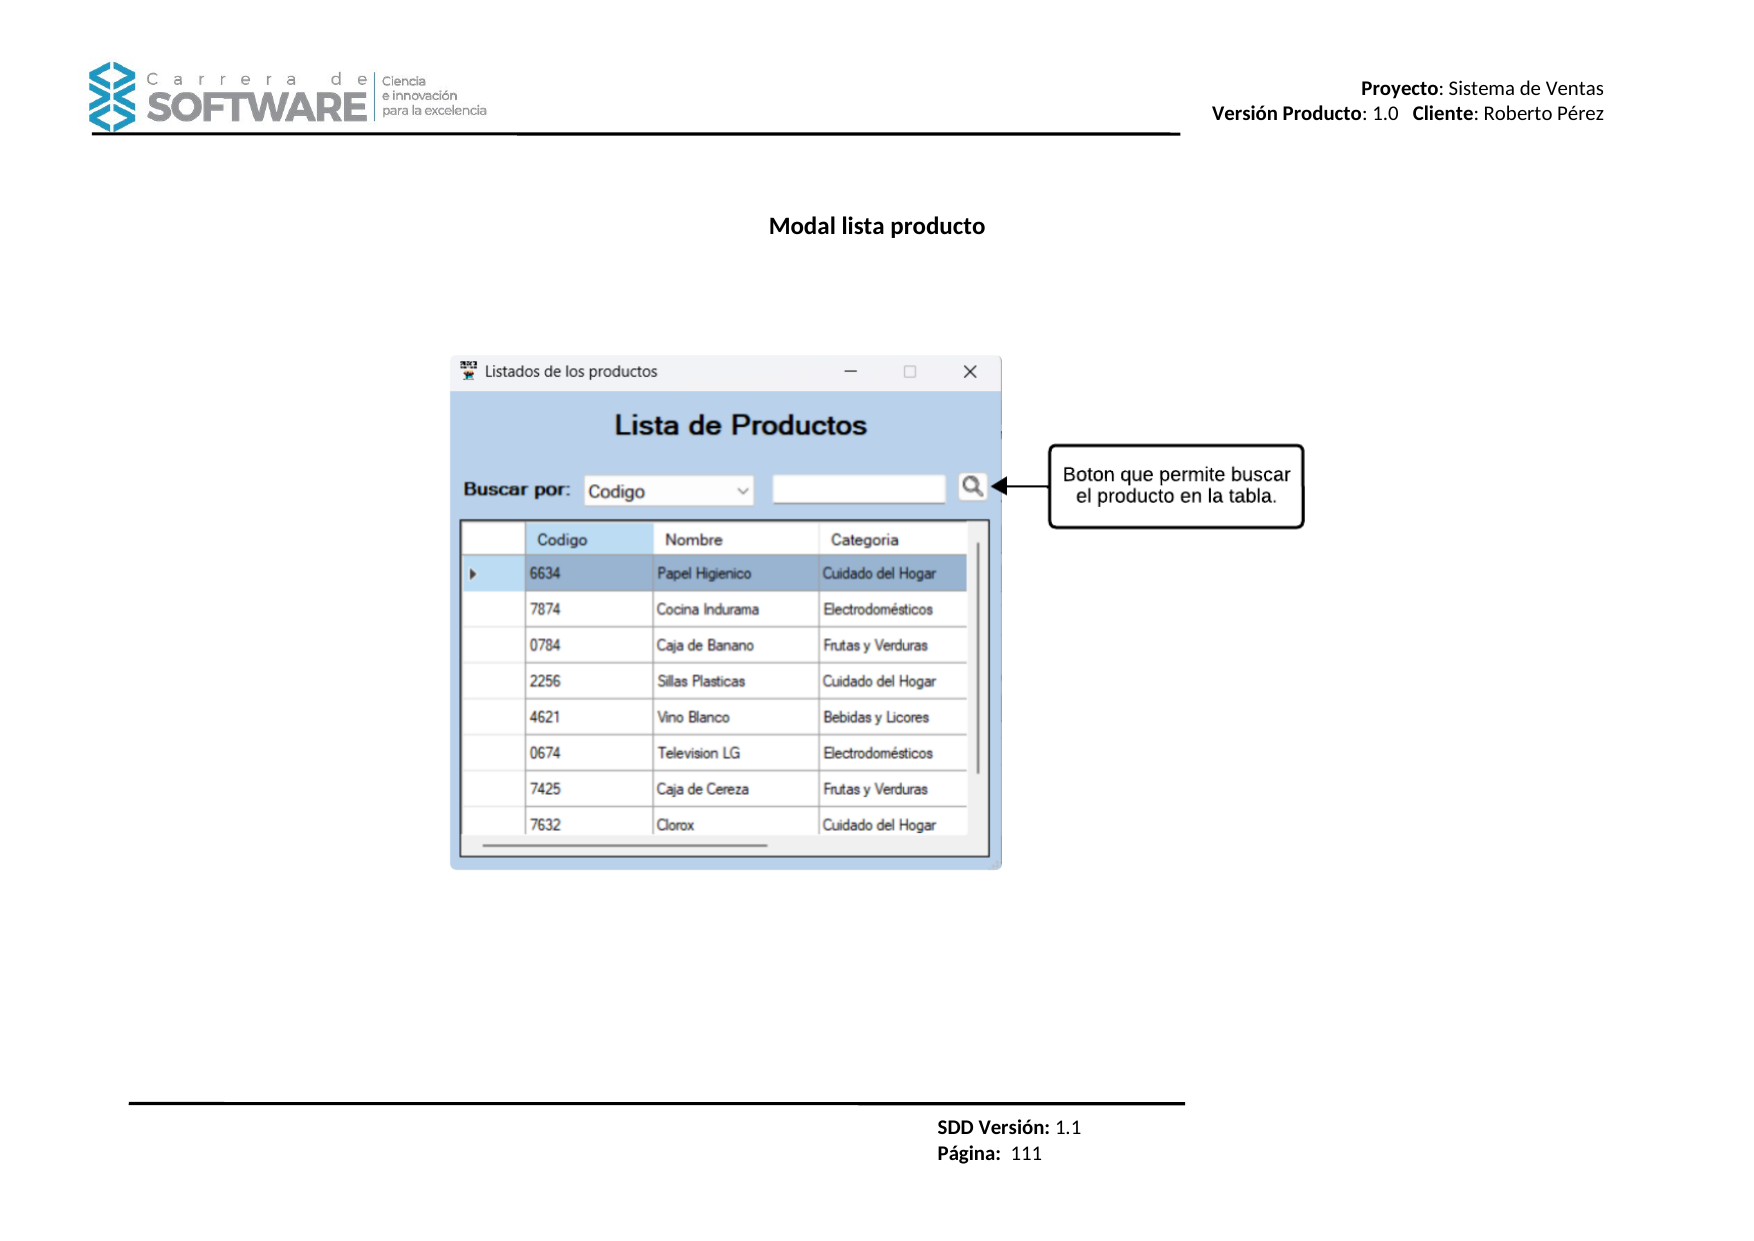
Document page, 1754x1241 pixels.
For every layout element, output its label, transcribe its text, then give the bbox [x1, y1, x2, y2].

subtitle Modal lista producto [150, 210, 1604, 241]
picture [385, 325, 1369, 918]
picture [78, 46, 493, 154]
